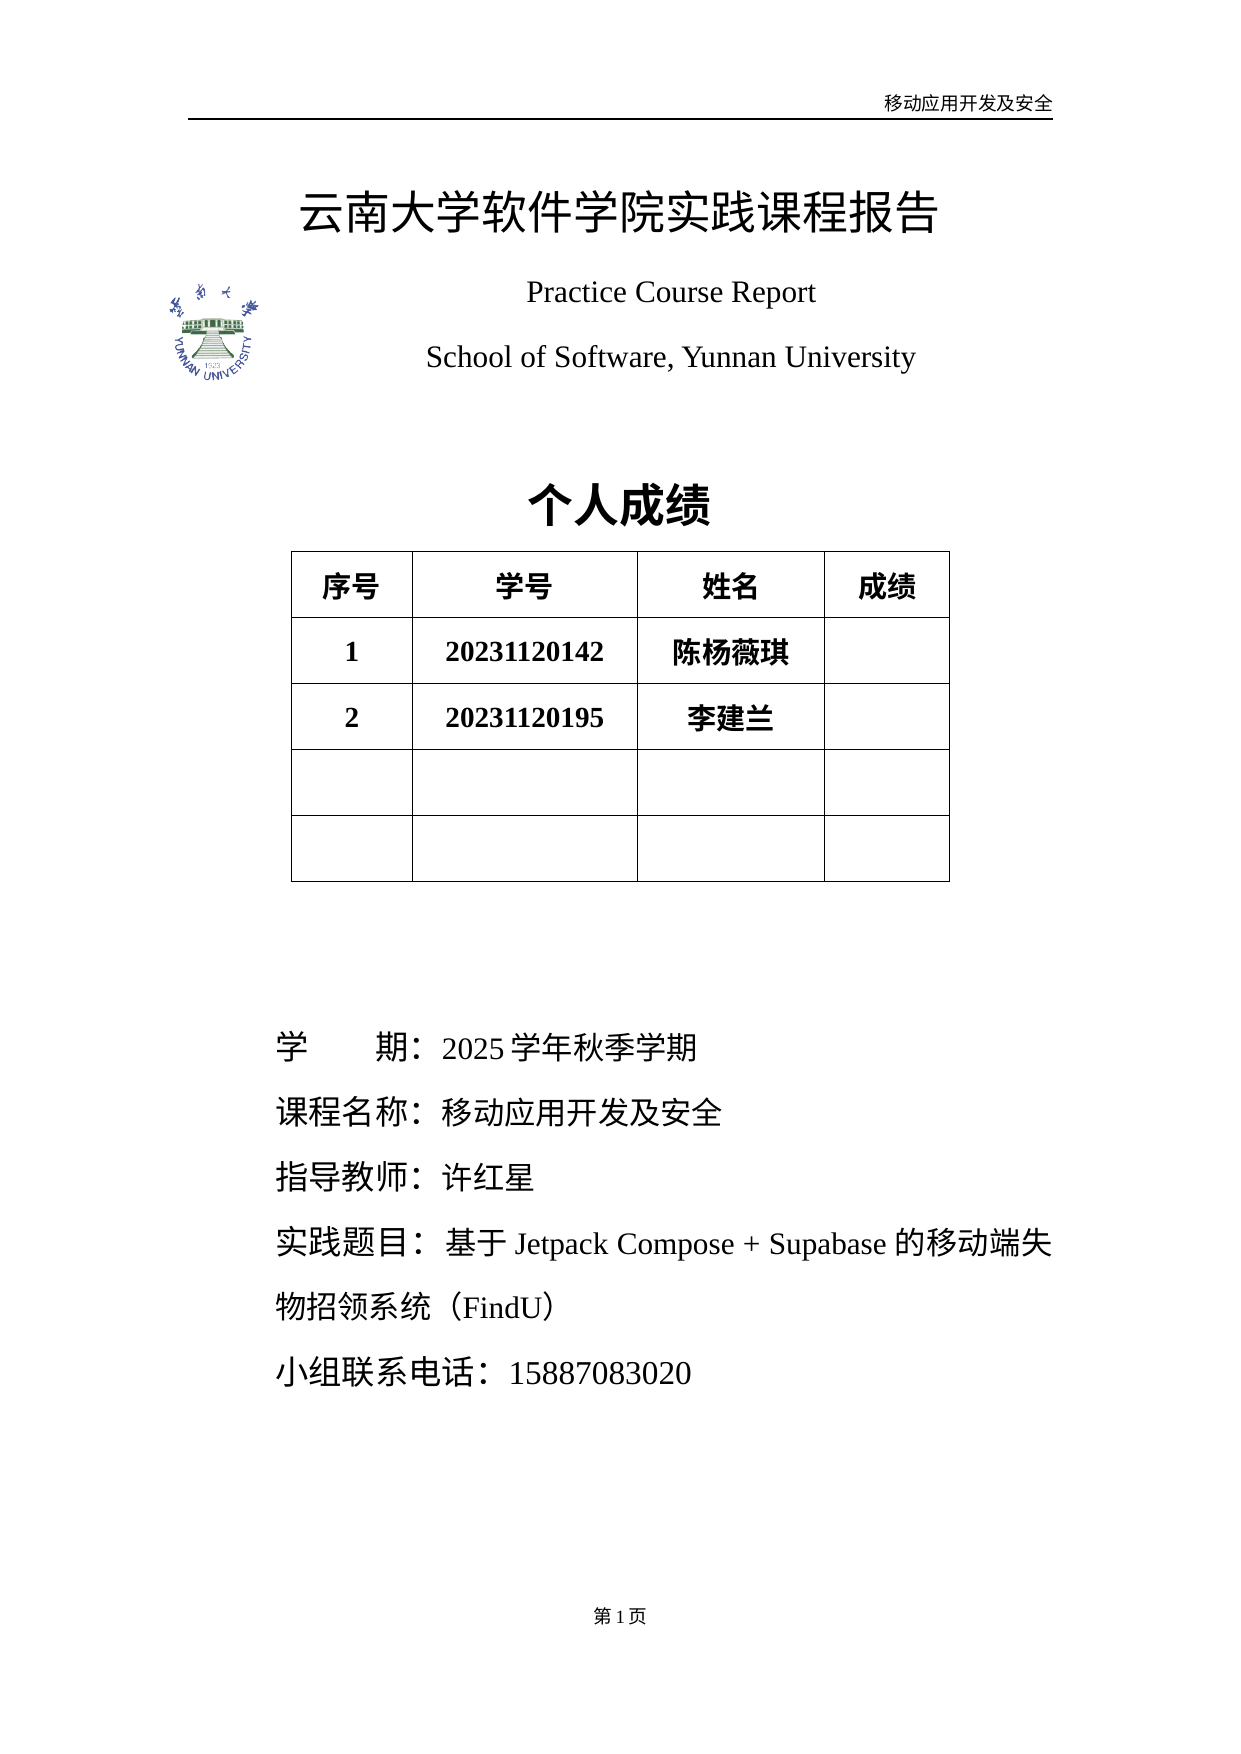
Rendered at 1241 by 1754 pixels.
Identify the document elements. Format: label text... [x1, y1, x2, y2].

text 个人成绩 [187, 453, 1053, 551]
table_cell [292, 750, 412, 815]
picture [156, 278, 271, 386]
text 小组联系电话：15887083020 [275, 1337, 1053, 1402]
table_cell 1 [292, 618, 412, 683]
text 实践题目：基于Jetpack Compose + Supabase的移动端失物招领系统（FindU） [275, 1207, 1053, 1337]
table_cell [825, 816, 949, 881]
table_header 姓名 [638, 552, 824, 617]
table_cell [413, 816, 637, 881]
text 学 期：2025学年秋季学期 [275, 1012, 1053, 1077]
table_cell 20231120142 [413, 618, 637, 683]
table_cell [638, 816, 824, 881]
text School of Software, Yunnan University [187, 323, 1053, 388]
table_cell 李建兰 [638, 684, 824, 749]
text 云南大学软件学院实践课程报告 [187, 161, 1050, 258]
table_header 学号 [413, 552, 637, 617]
table_cell 2 [292, 684, 412, 749]
table_header 序号 [292, 552, 412, 617]
table_cell [292, 816, 412, 881]
table_cell [825, 618, 949, 683]
text Practice Course Report [187, 258, 1053, 323]
table_cell [825, 750, 949, 815]
table_cell [413, 750, 637, 815]
table_cell 20231120195 [413, 684, 637, 749]
text 课程名称：移动应用开发及安全 [275, 1077, 1053, 1142]
table_header 成绩 [825, 552, 949, 617]
text 指导教师：许红星 [275, 1142, 1053, 1207]
table_cell 陈杨薇琪 [638, 618, 824, 683]
table_cell [638, 750, 824, 815]
table_cell [825, 684, 949, 749]
